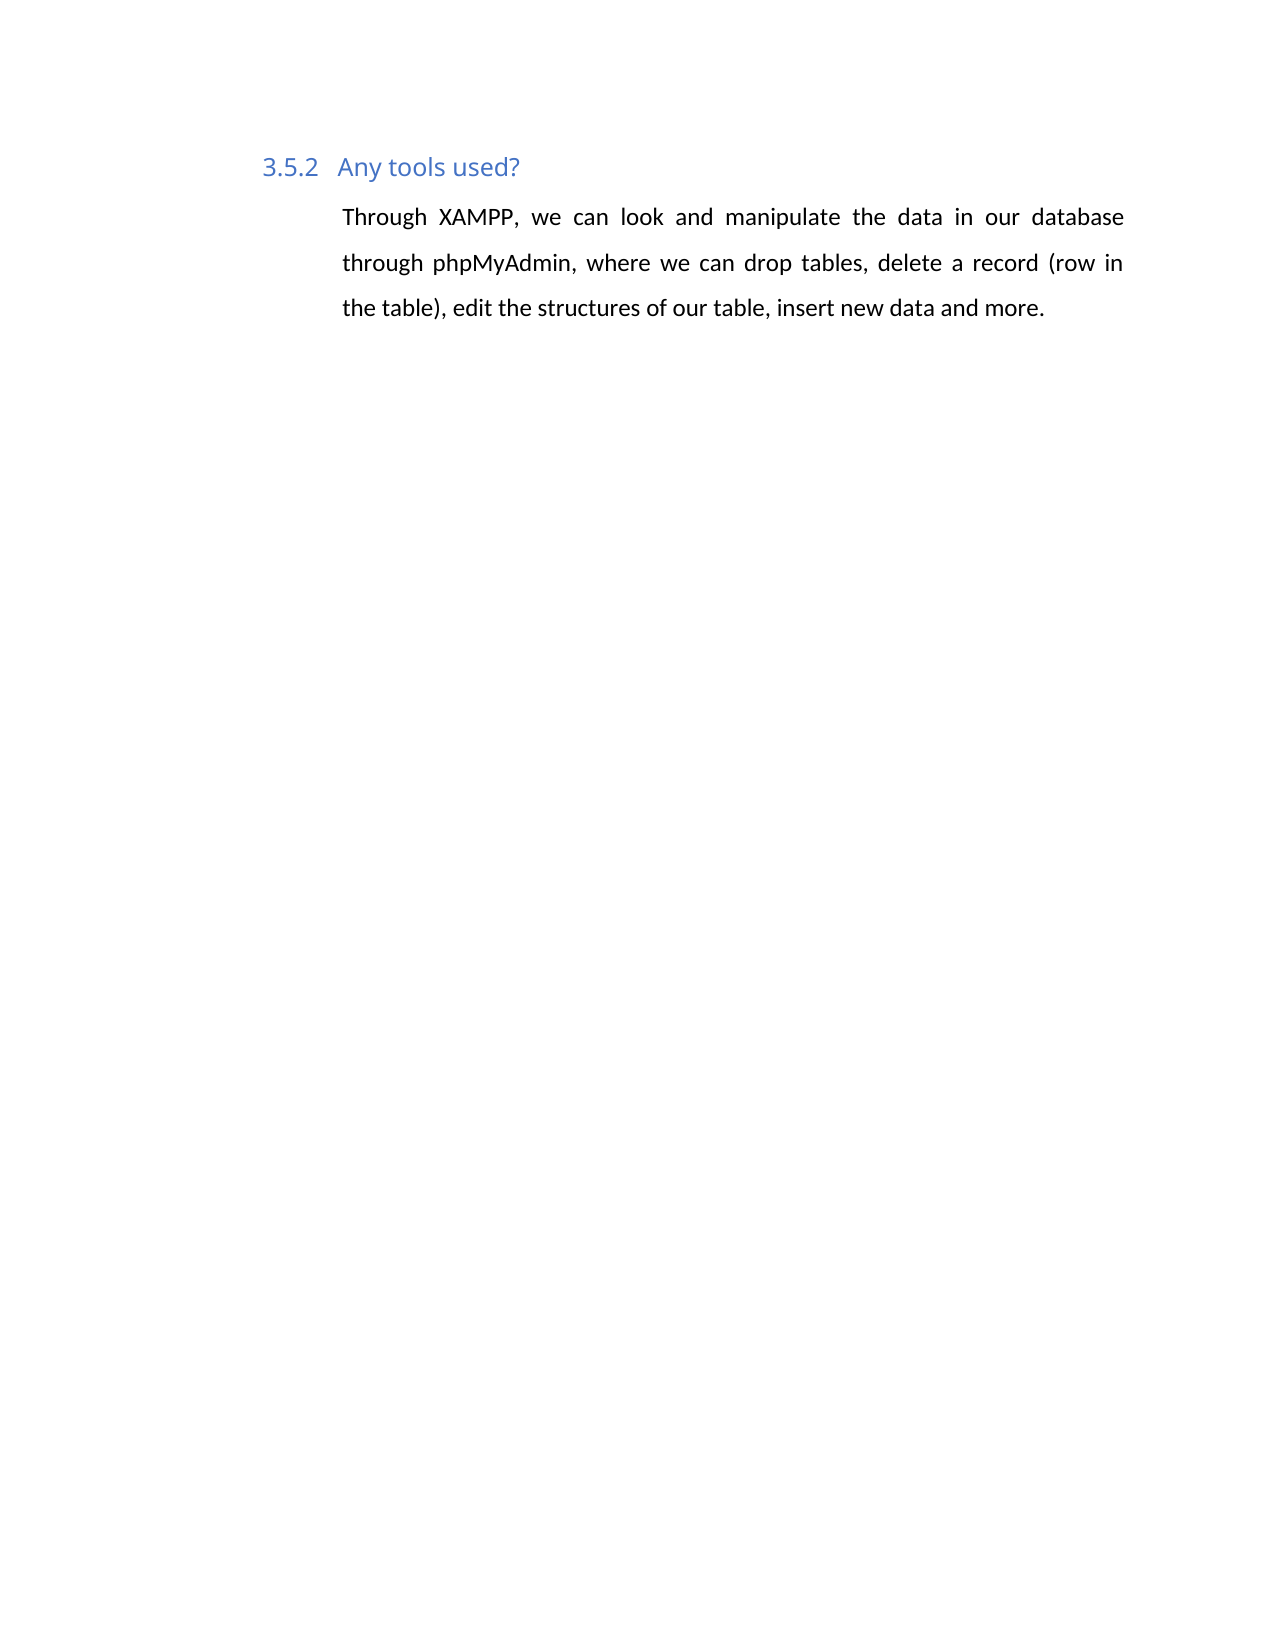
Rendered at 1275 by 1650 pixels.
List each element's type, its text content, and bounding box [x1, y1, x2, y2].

text Through XAMPP, we can look and manipulate the data in our database through phpMyAdmin, where we can drop tables, delete a record (row in the table), edit the structures of our table, insert new data and more. [342, 201, 1125, 323]
subtitle Any tools used? [262, 150, 1125, 184]
